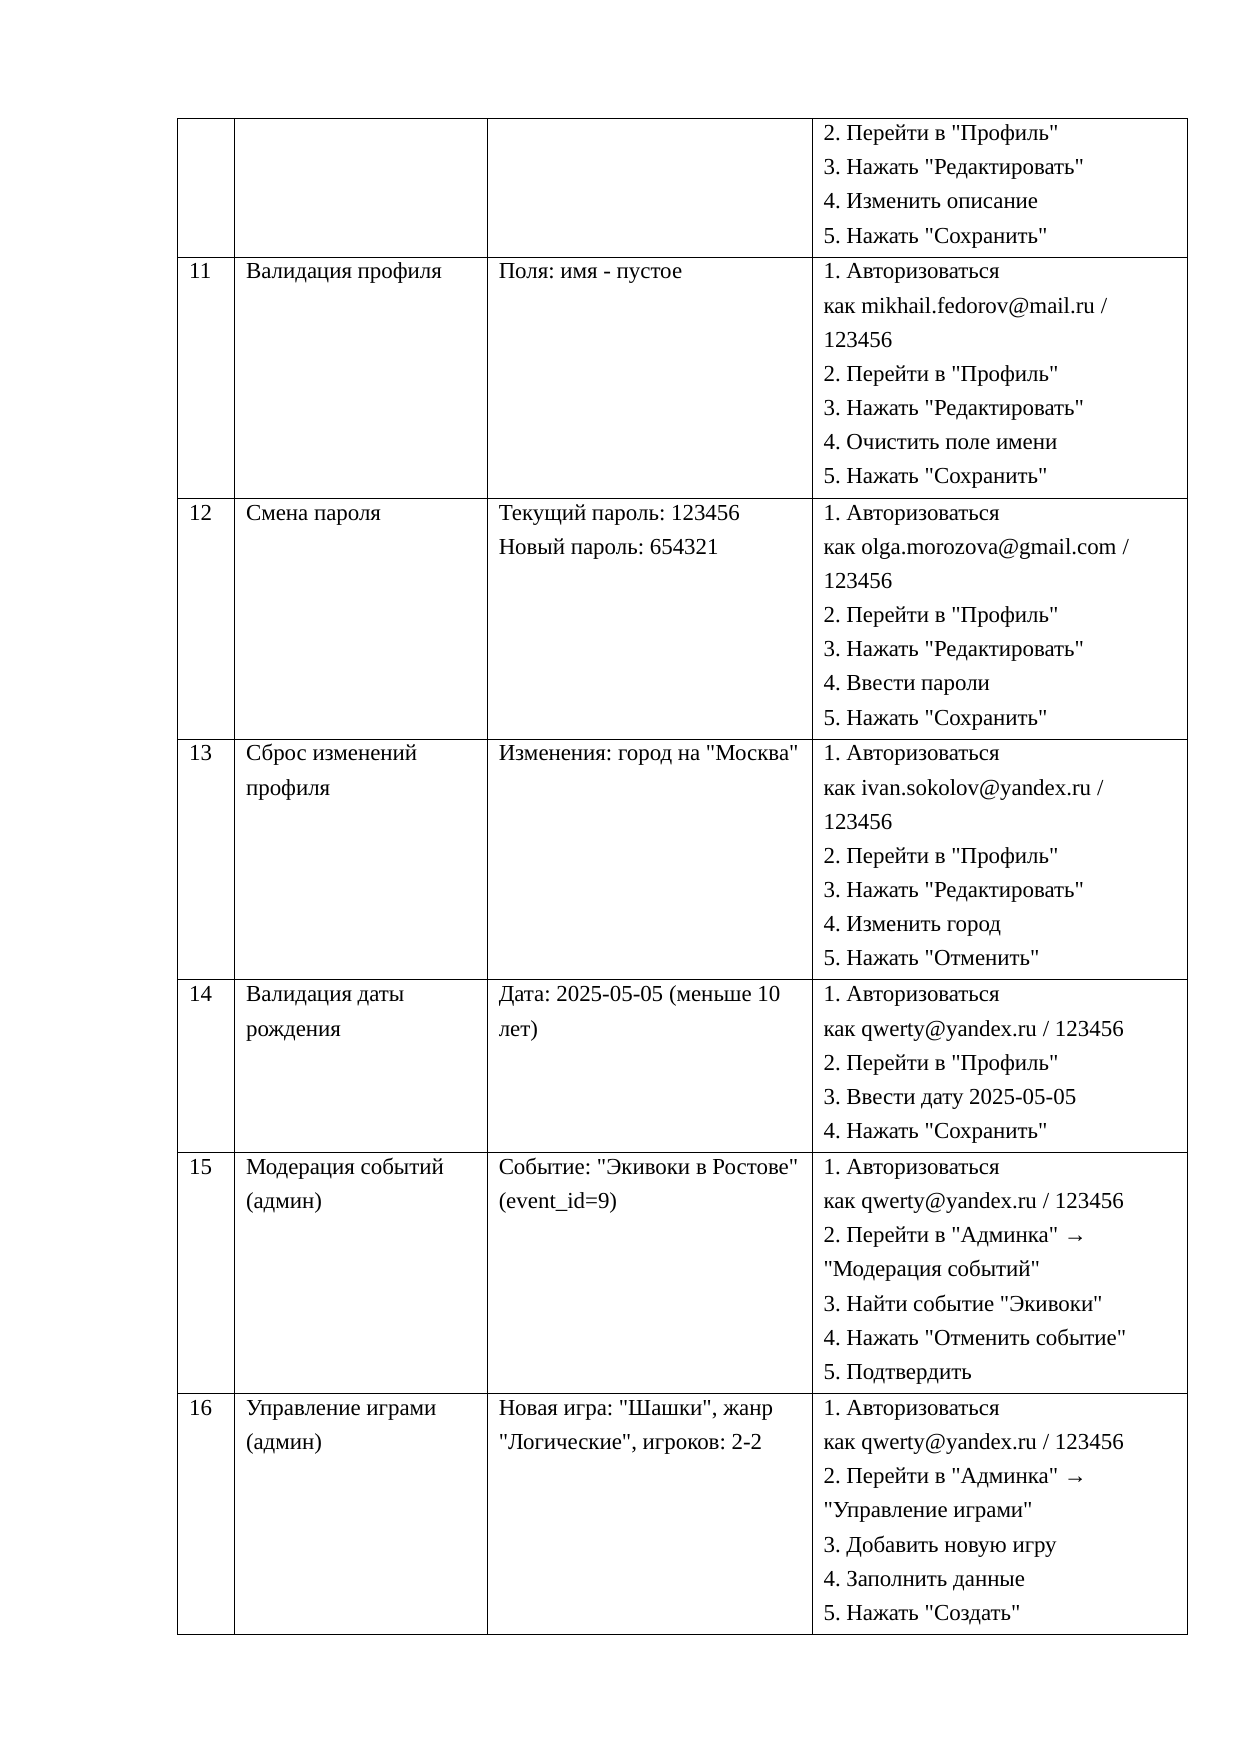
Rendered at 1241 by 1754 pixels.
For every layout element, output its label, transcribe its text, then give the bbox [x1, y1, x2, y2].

table_cell 1. Авторизоваться как olga.morozova@gmail.com / 123456 2. Перейти в "Профиль" 3. Нажать "Редактировать" 4. Ввести пароли 5. Нажать "Сохранить" [813, 499, 1187, 738]
table_cell 1. Авторизоваться как qwerty@yandex.ru / 123456 2. Перейти в "Админка" → "Модерация событий" 3. Найти событие "Экивоки" 4. Нажать "Отменить событие" 5. Подтвердить [813, 1153, 1187, 1393]
table_cell 13 [178, 740, 234, 979]
table_cell Управление играми (админ) [235, 1394, 487, 1634]
table_cell 16 [178, 1394, 234, 1634]
table_cell Валидация даты рождения [235, 980, 487, 1152]
table_cell Дата: 2025-05-05 (меньше 10 лет) [488, 980, 812, 1152]
table_cell 1. Авторизоваться как qwerty@yandex.ru / 123456 2. Перейти в "Профиль" 3. Ввести дату 2025-05-05 4. Нажать "Сохранить" [813, 980, 1187, 1152]
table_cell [813, 119, 1187, 257]
table_cell Модерация событий (админ) [235, 1153, 487, 1393]
table_cell 1. Авторизоваться как qwerty@yandex.ru / 123456 2. Перейти в "Админка" → "Управление играми" 3. Добавить новую игру 4. Заполнить данные 5. Нажать "Создать" [813, 1394, 1187, 1634]
table_cell 14 [178, 980, 234, 1152]
table_cell 1. Авторизоваться как ivan.sokolov@yandex.ru / 123456 2. Перейти в "Профиль" 3. Нажать "Редактировать" 4. Изменить город 5. Нажать "Отменить" [813, 740, 1187, 979]
table_cell Сброс изменений профиля [235, 740, 487, 979]
table_cell 10 [178, 119, 234, 257]
table_cell Поля: имя - пустое [488, 258, 812, 497]
table_cell 1. Авторизоваться как mikhail.fedorov@mail.ru / 123456 2. Перейти в "Профиль" 3. Нажать "Редактировать" 4. Очистить поле имени 5. Нажать "Сохранить" [813, 258, 1187, 497]
table_cell Новая игра: "Шашки", жанр "Логические", игроков: 2-2 [488, 1394, 812, 1634]
table_cell 15 [178, 1153, 234, 1393]
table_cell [488, 119, 812, 257]
table_cell 12 [178, 499, 234, 738]
table_cell Валидация профиля [235, 258, 487, 497]
table_cell Событие: "Экивоки в Ростове" (event_id=9) [488, 1153, 812, 1393]
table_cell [235, 119, 487, 257]
table_cell Смена пароля [235, 499, 487, 738]
table_cell Изменения: город на "Москва" [488, 740, 812, 979]
table_cell Текущий пароль: 123456 Новый пароль: 654321 [488, 499, 812, 738]
table_cell 11 [178, 258, 234, 497]
